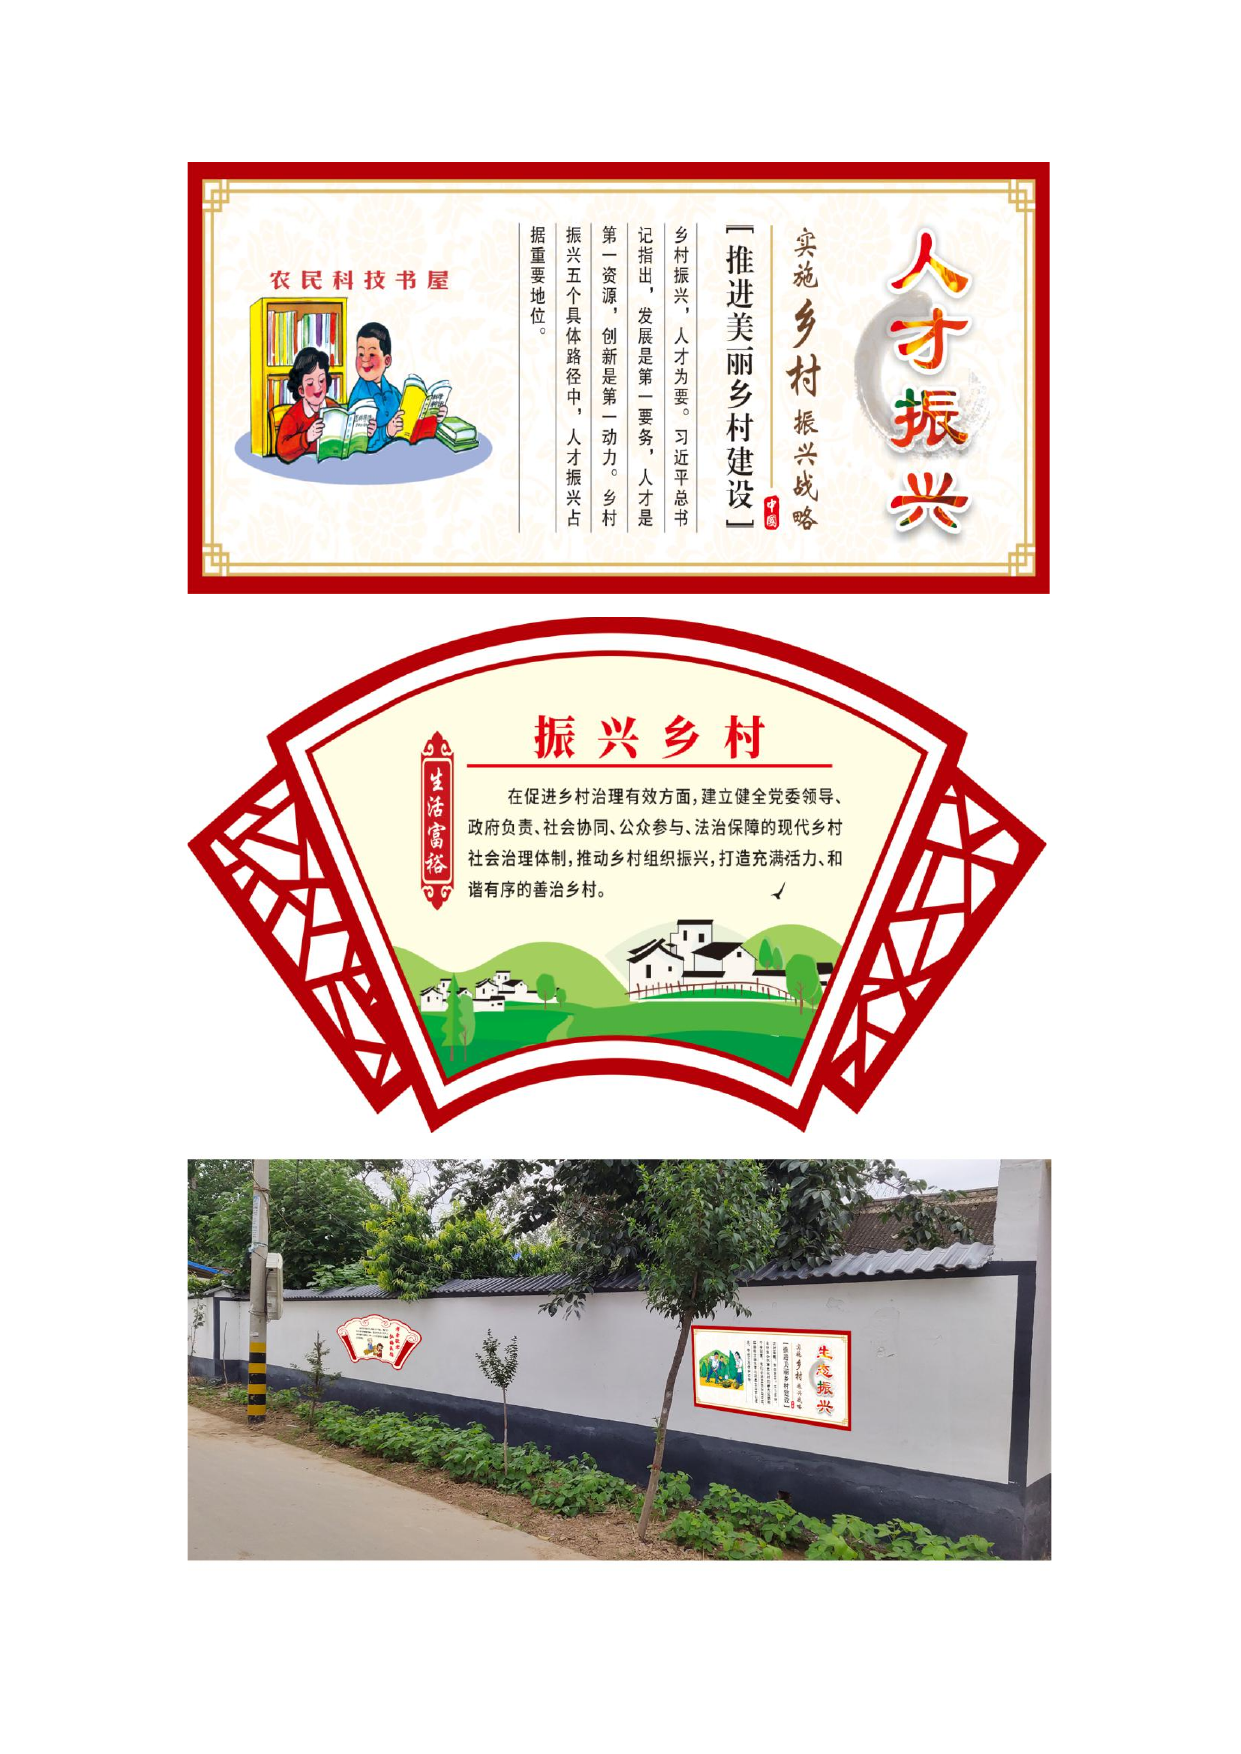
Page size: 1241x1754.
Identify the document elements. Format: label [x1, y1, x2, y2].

picture [187, 1137, 1052, 1582]
picture [187, 617, 1047, 1133]
picture [187, 162, 1050, 594]
